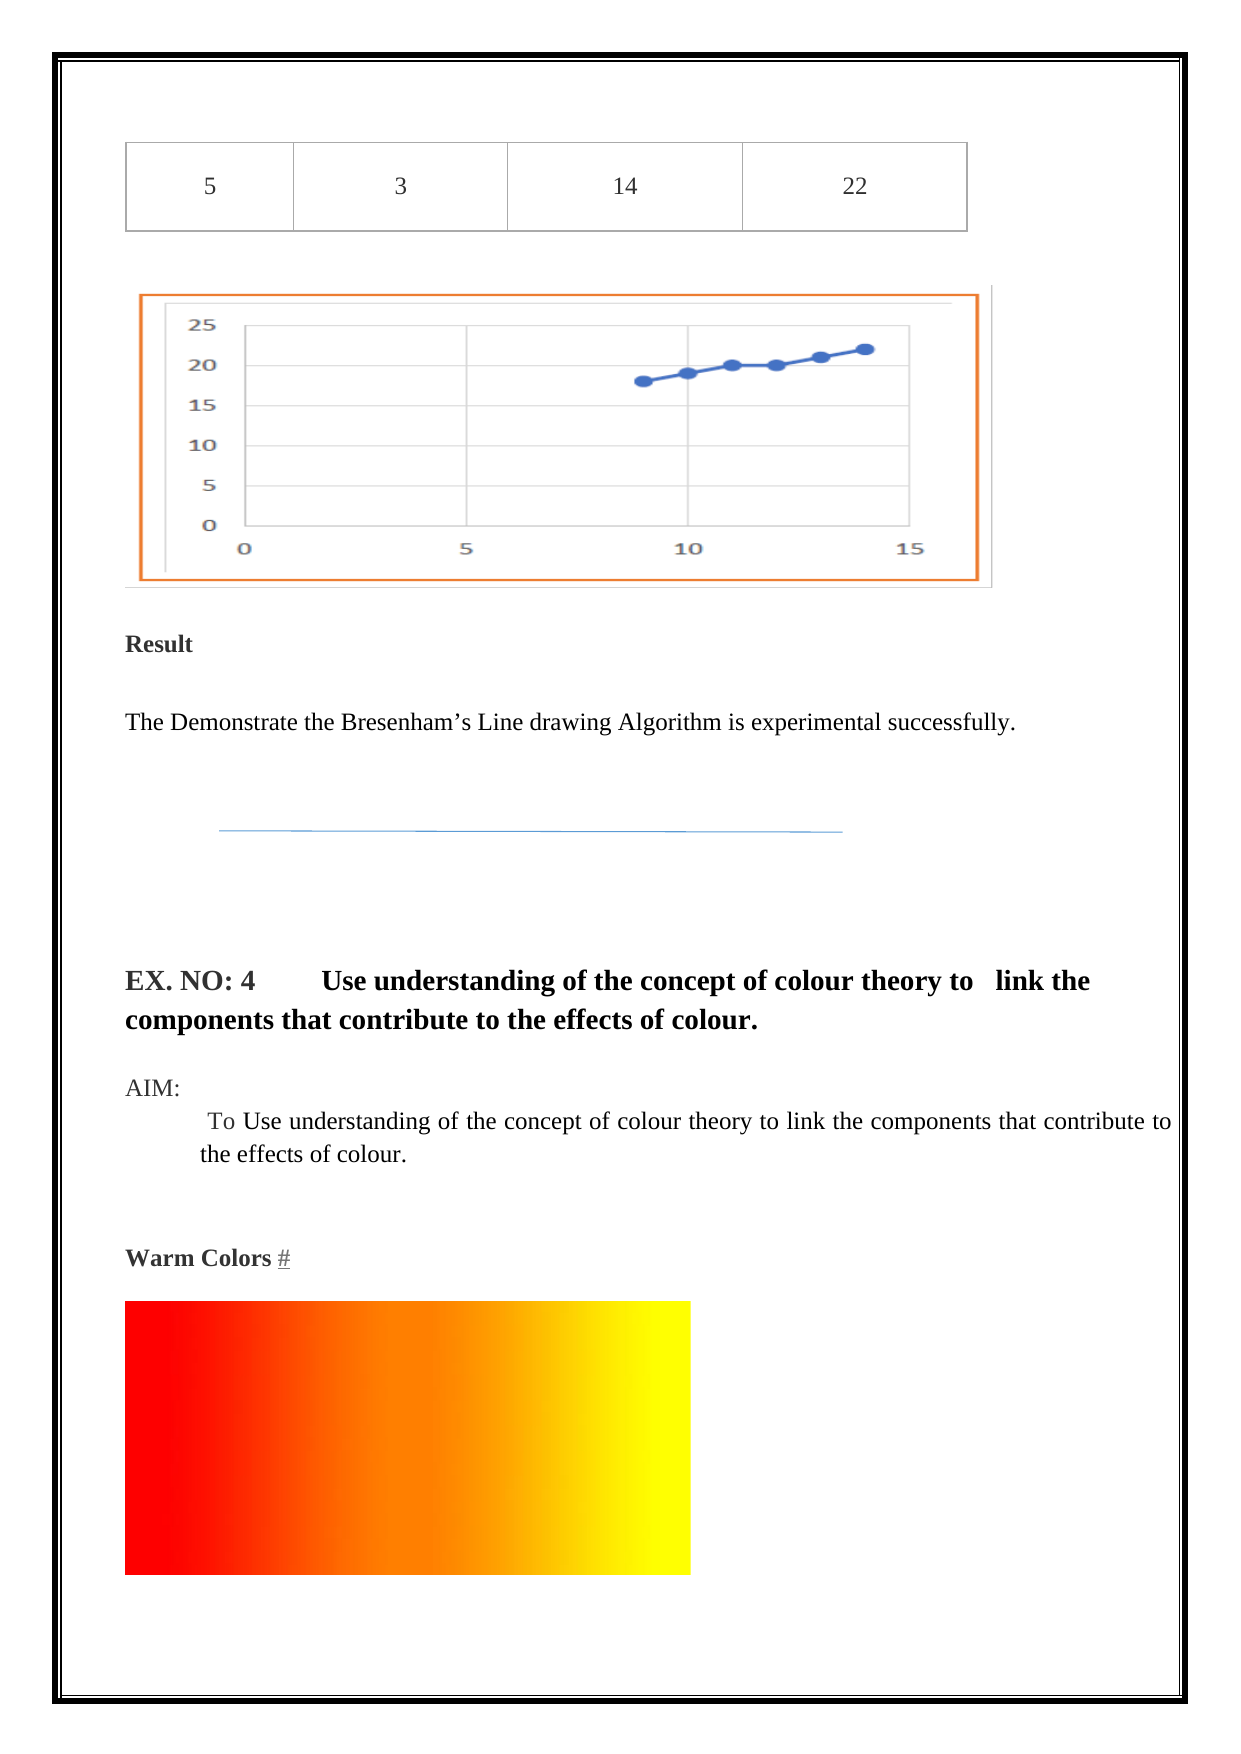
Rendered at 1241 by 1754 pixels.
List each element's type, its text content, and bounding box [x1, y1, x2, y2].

table_cell 14 [508, 143, 742, 230]
table_cell 22 [743, 143, 966, 230]
text To Use understanding of the concept of colour theory to link the components that contribute to the effects of colour. [200, 1106, 1173, 1168]
table_cell 3 [294, 143, 507, 230]
picture [125, 1301, 691, 1575]
subtitle Warm Colors # [125, 1243, 1173, 1272]
table_cell 5 [127, 143, 293, 230]
text Result [125, 607, 1173, 657]
text The Demonstrate the Bresenham’s Line drawing Algorithm is experimental successfully. [125, 707, 1173, 736]
text EX. NO: 4 Use understanding of the concept of colour theory to link the components that contribute to the effects of colour. [125, 963, 1173, 1035]
picture [125, 285, 993, 589]
text AIM: [125, 1073, 1173, 1102]
